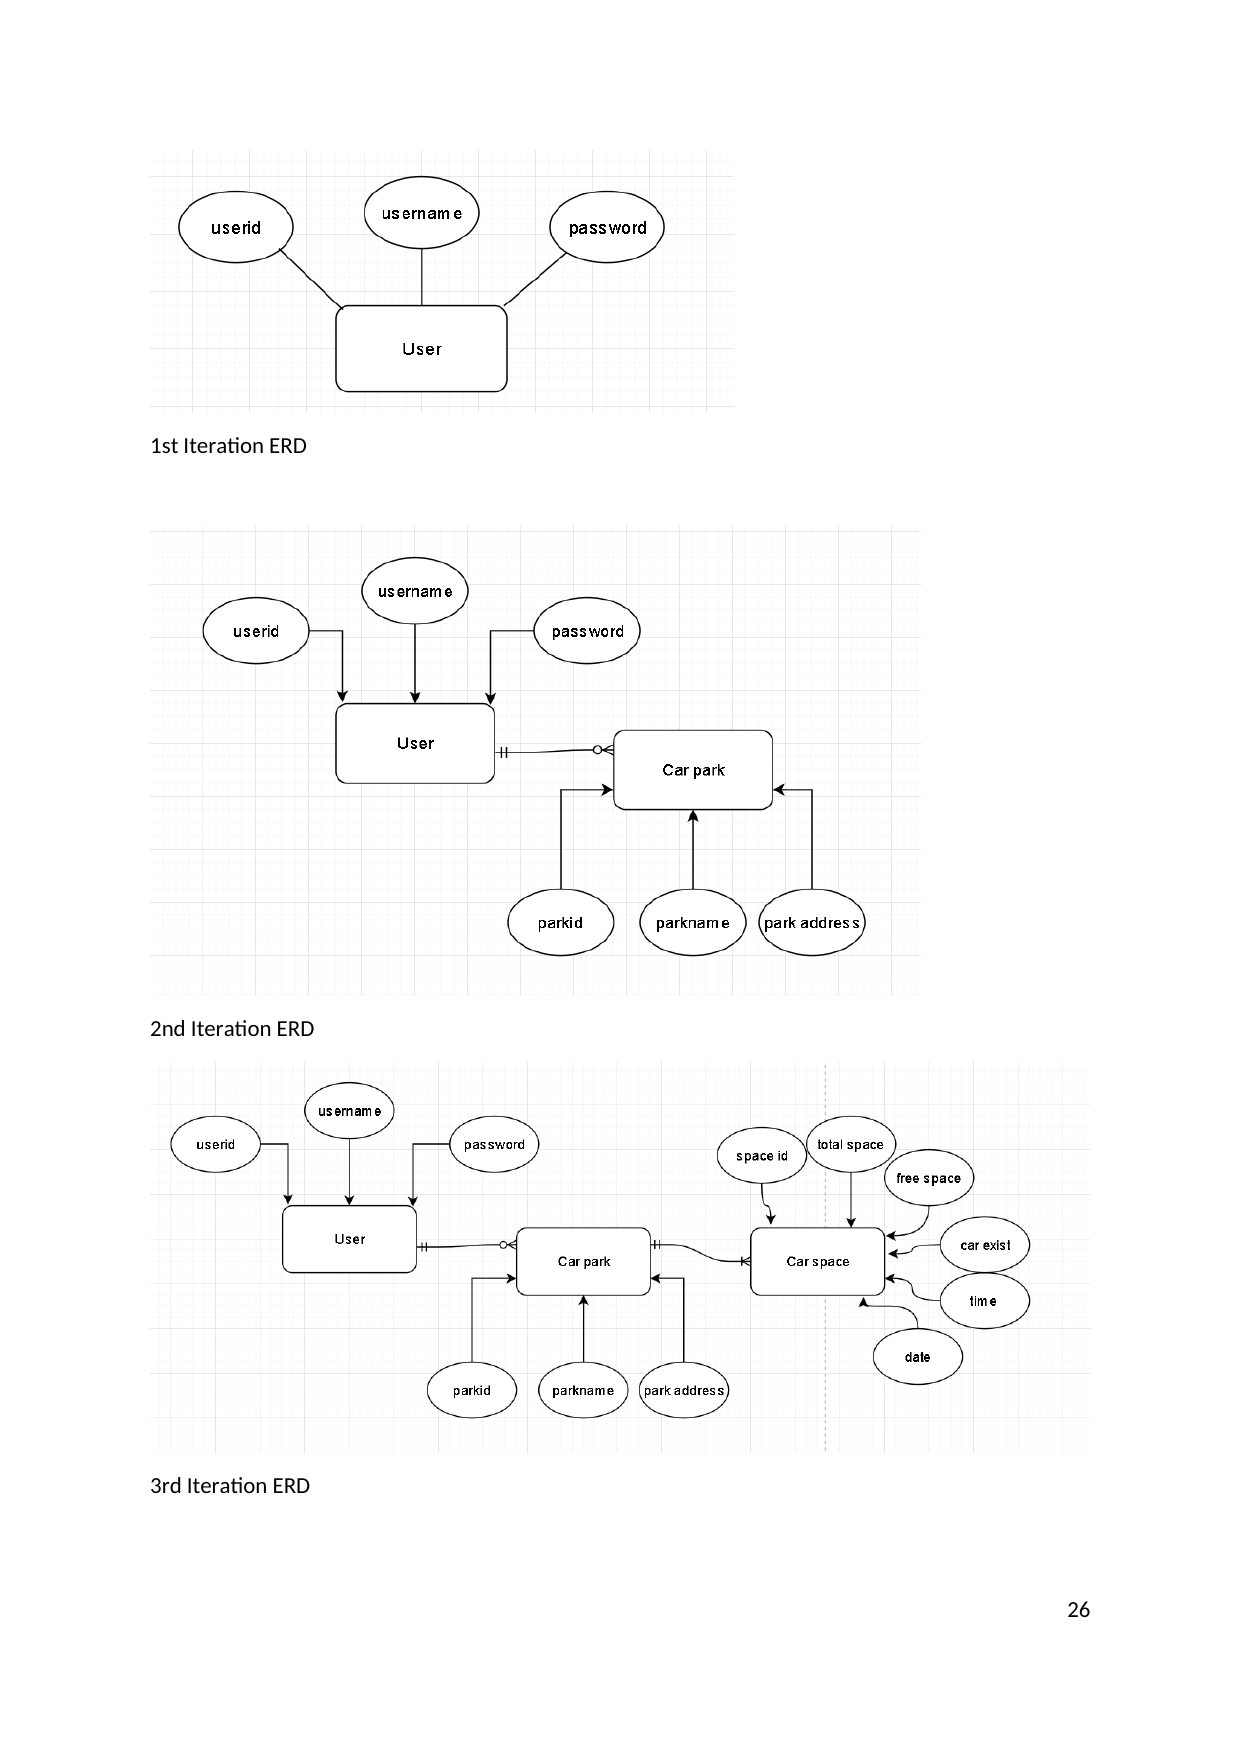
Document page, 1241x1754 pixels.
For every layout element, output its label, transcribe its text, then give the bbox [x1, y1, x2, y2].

picture [150, 150, 734, 413]
text 2nd Iteration ERD [150, 1014, 1090, 1042]
picture [150, 1061, 1091, 1453]
picture [150, 525, 922, 996]
text 3rd Iteration ERD [150, 1472, 1090, 1500]
text 1st Iteration ERD [150, 432, 1090, 459]
